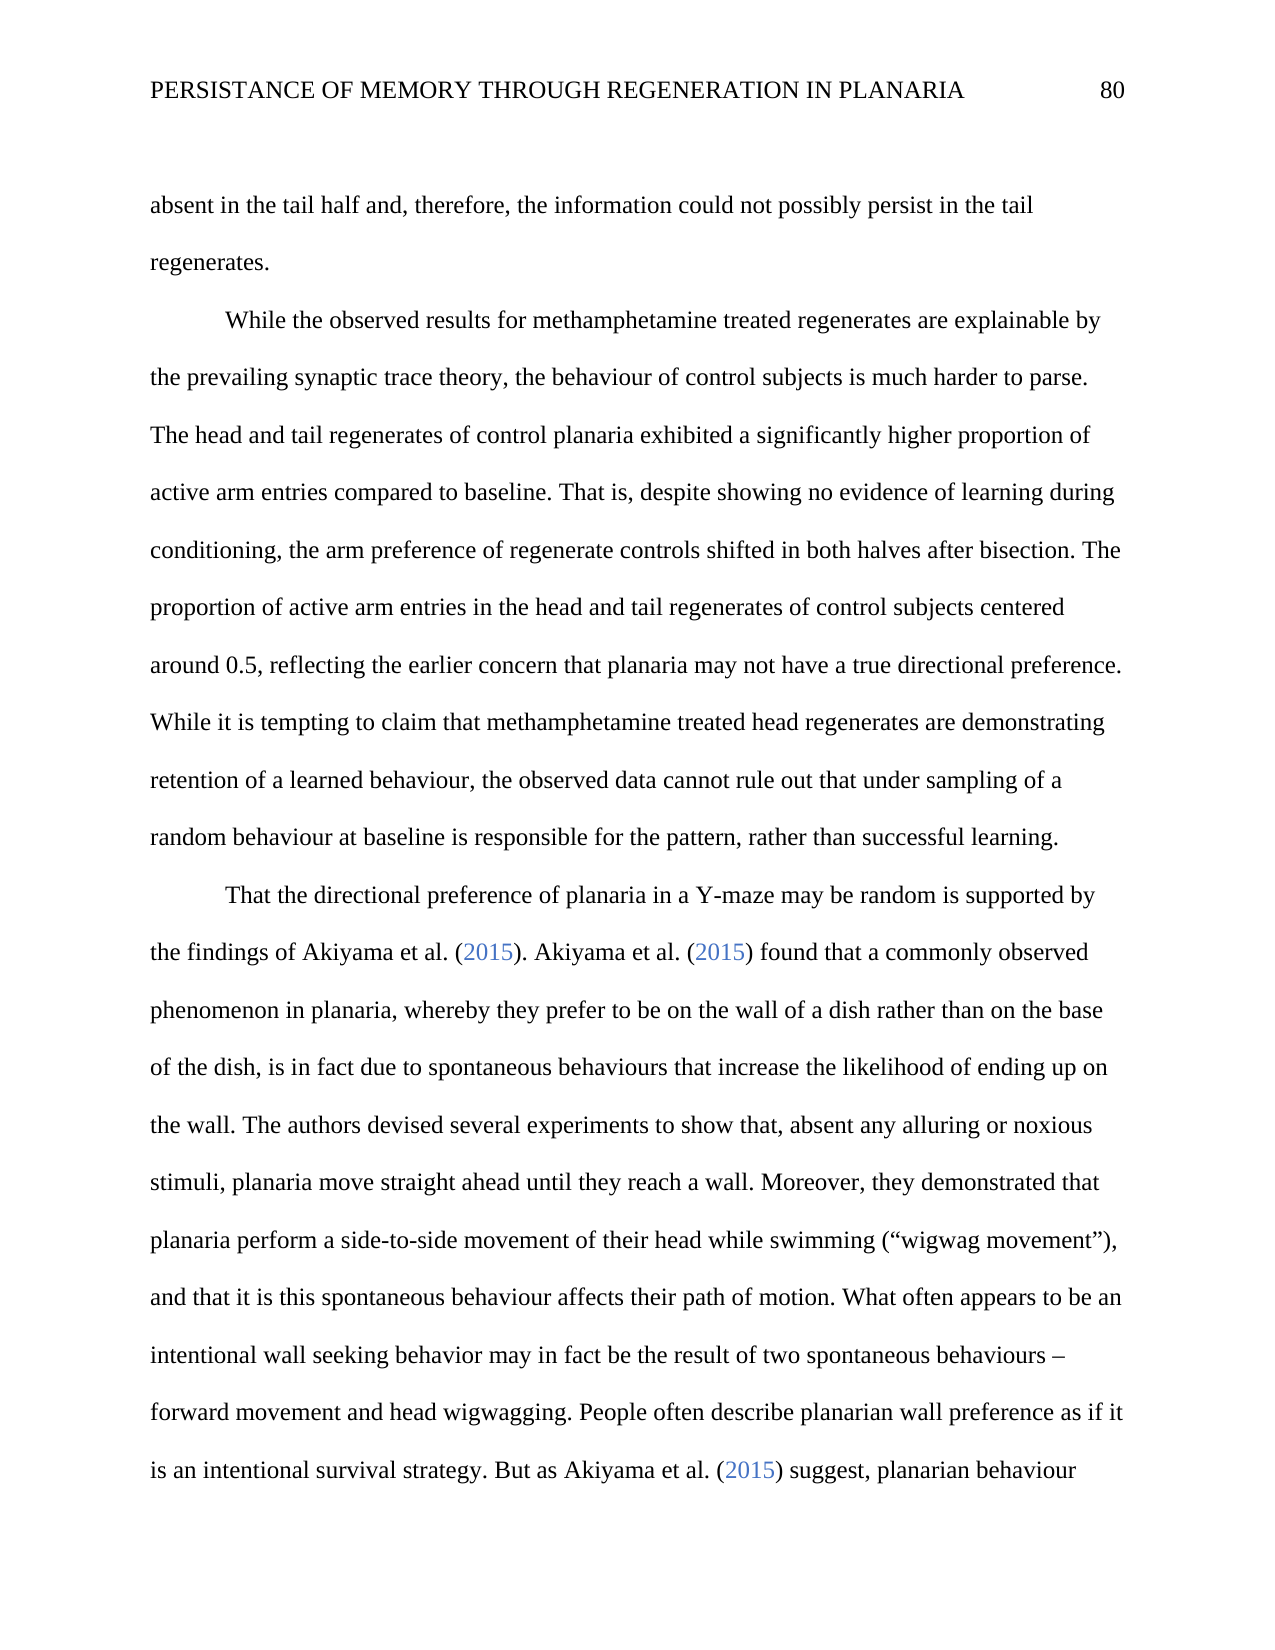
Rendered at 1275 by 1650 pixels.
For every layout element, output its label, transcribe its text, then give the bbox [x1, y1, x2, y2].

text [150, 880, 1125, 1484]
text While the observed results for methamphetamine treated regenerates are explainable by the prevailing synaptic trace theory, the behaviour of control subjects is much harder to parse. The head and tail regenerates of control planaria exhibited a significantly higher proportion of active arm entries compared to baseline. That is, despite showing no evidence of learning during conditioning, the arm preference of regenerate controls shifted in both halves after bisection. The proportion of active arm entries in the head and tail regenerates of control subjects centered around 0.5, reflecting the earlier concern that planaria may not have a true directional preference. While it is tempting to claim that methamphetamine treated head regenerates are demonstrating retention of a learned behaviour, the observed data cannot rule out that under sampling of a random behaviour at baseline is responsible for the pattern, rather than successful learning. [150, 305, 1125, 851]
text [150, 190, 1125, 276]
